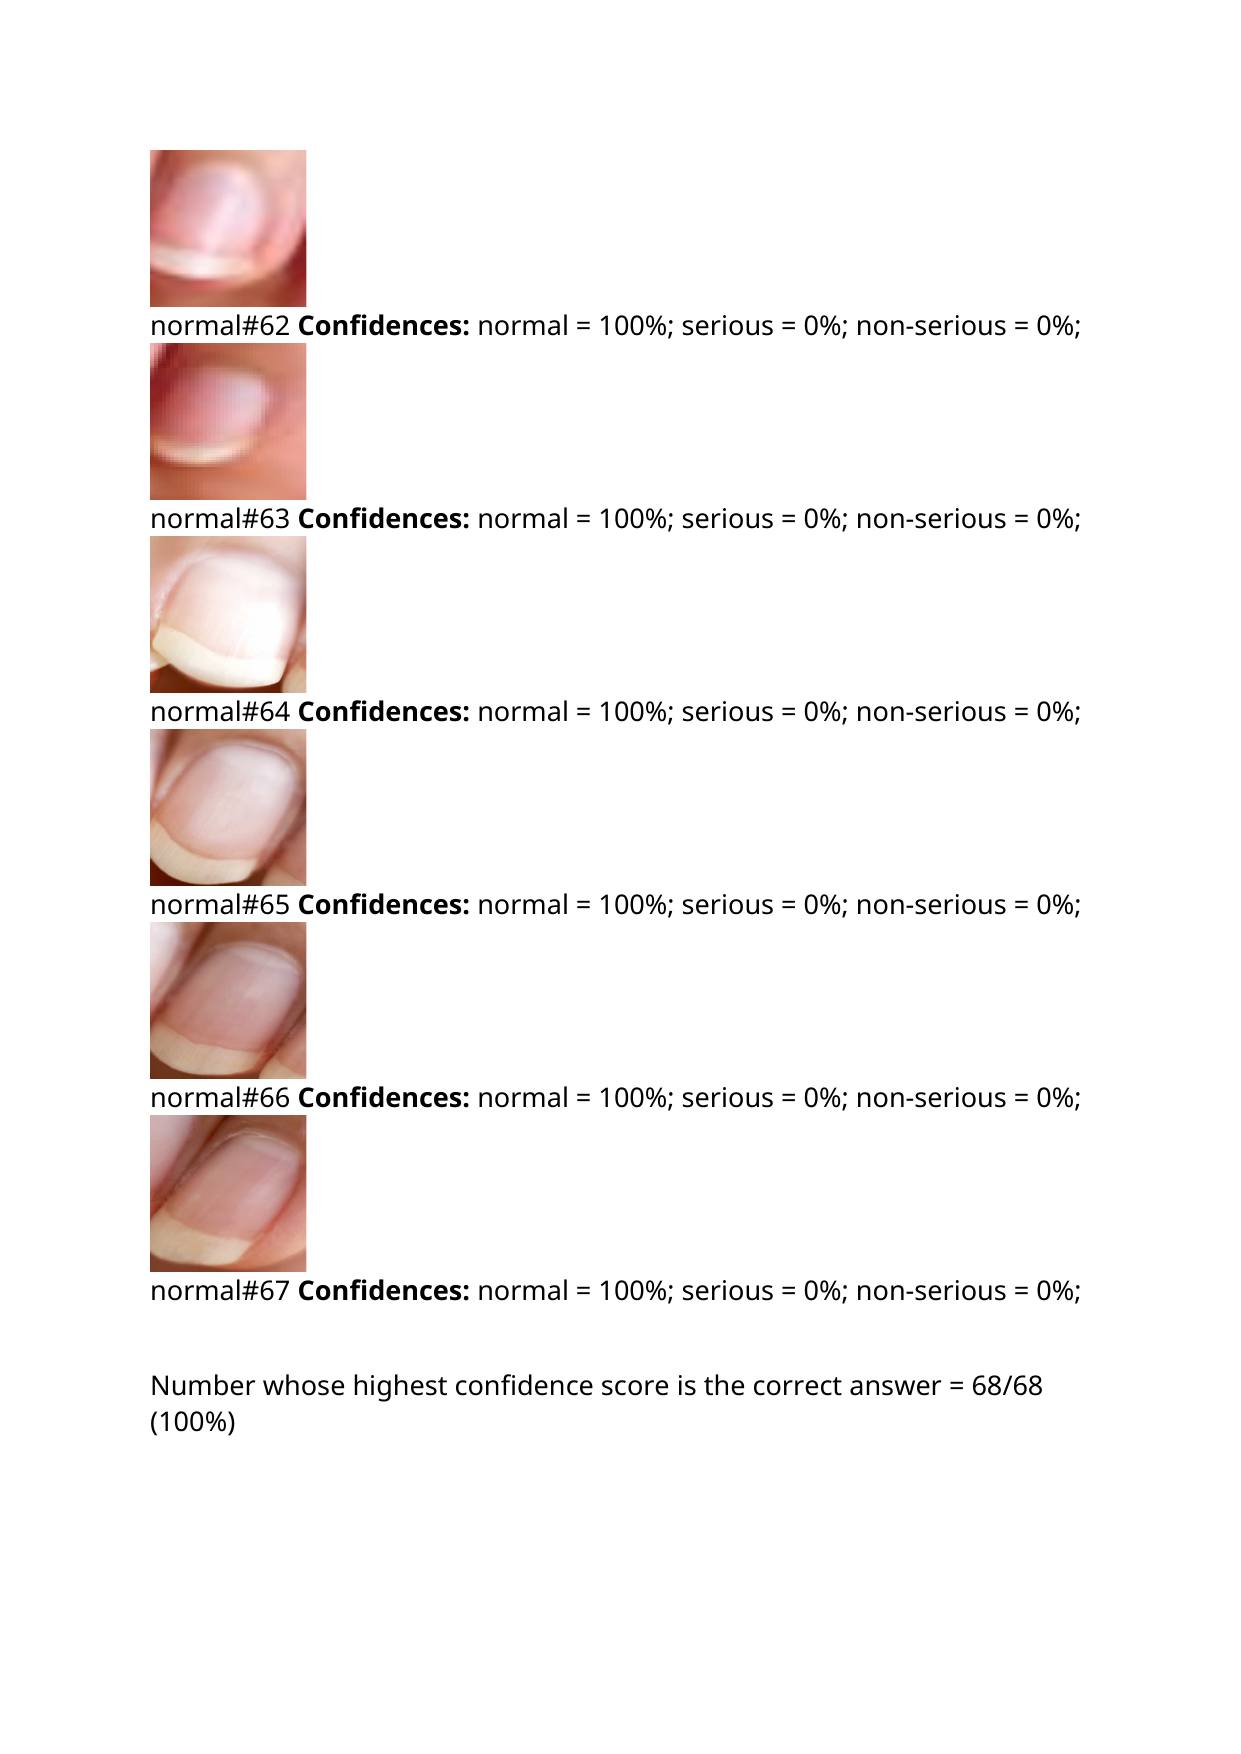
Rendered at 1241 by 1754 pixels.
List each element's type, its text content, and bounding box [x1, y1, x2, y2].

picture [150, 729, 307, 886]
picture [150, 150, 307, 307]
text Number whose highest confidence score is the correct answer = 68/68 (100%) [150, 1366, 1090, 1440]
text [150, 150, 1090, 1337]
picture [150, 1115, 307, 1272]
picture [150, 536, 307, 693]
picture [150, 922, 307, 1079]
picture [150, 343, 307, 500]
